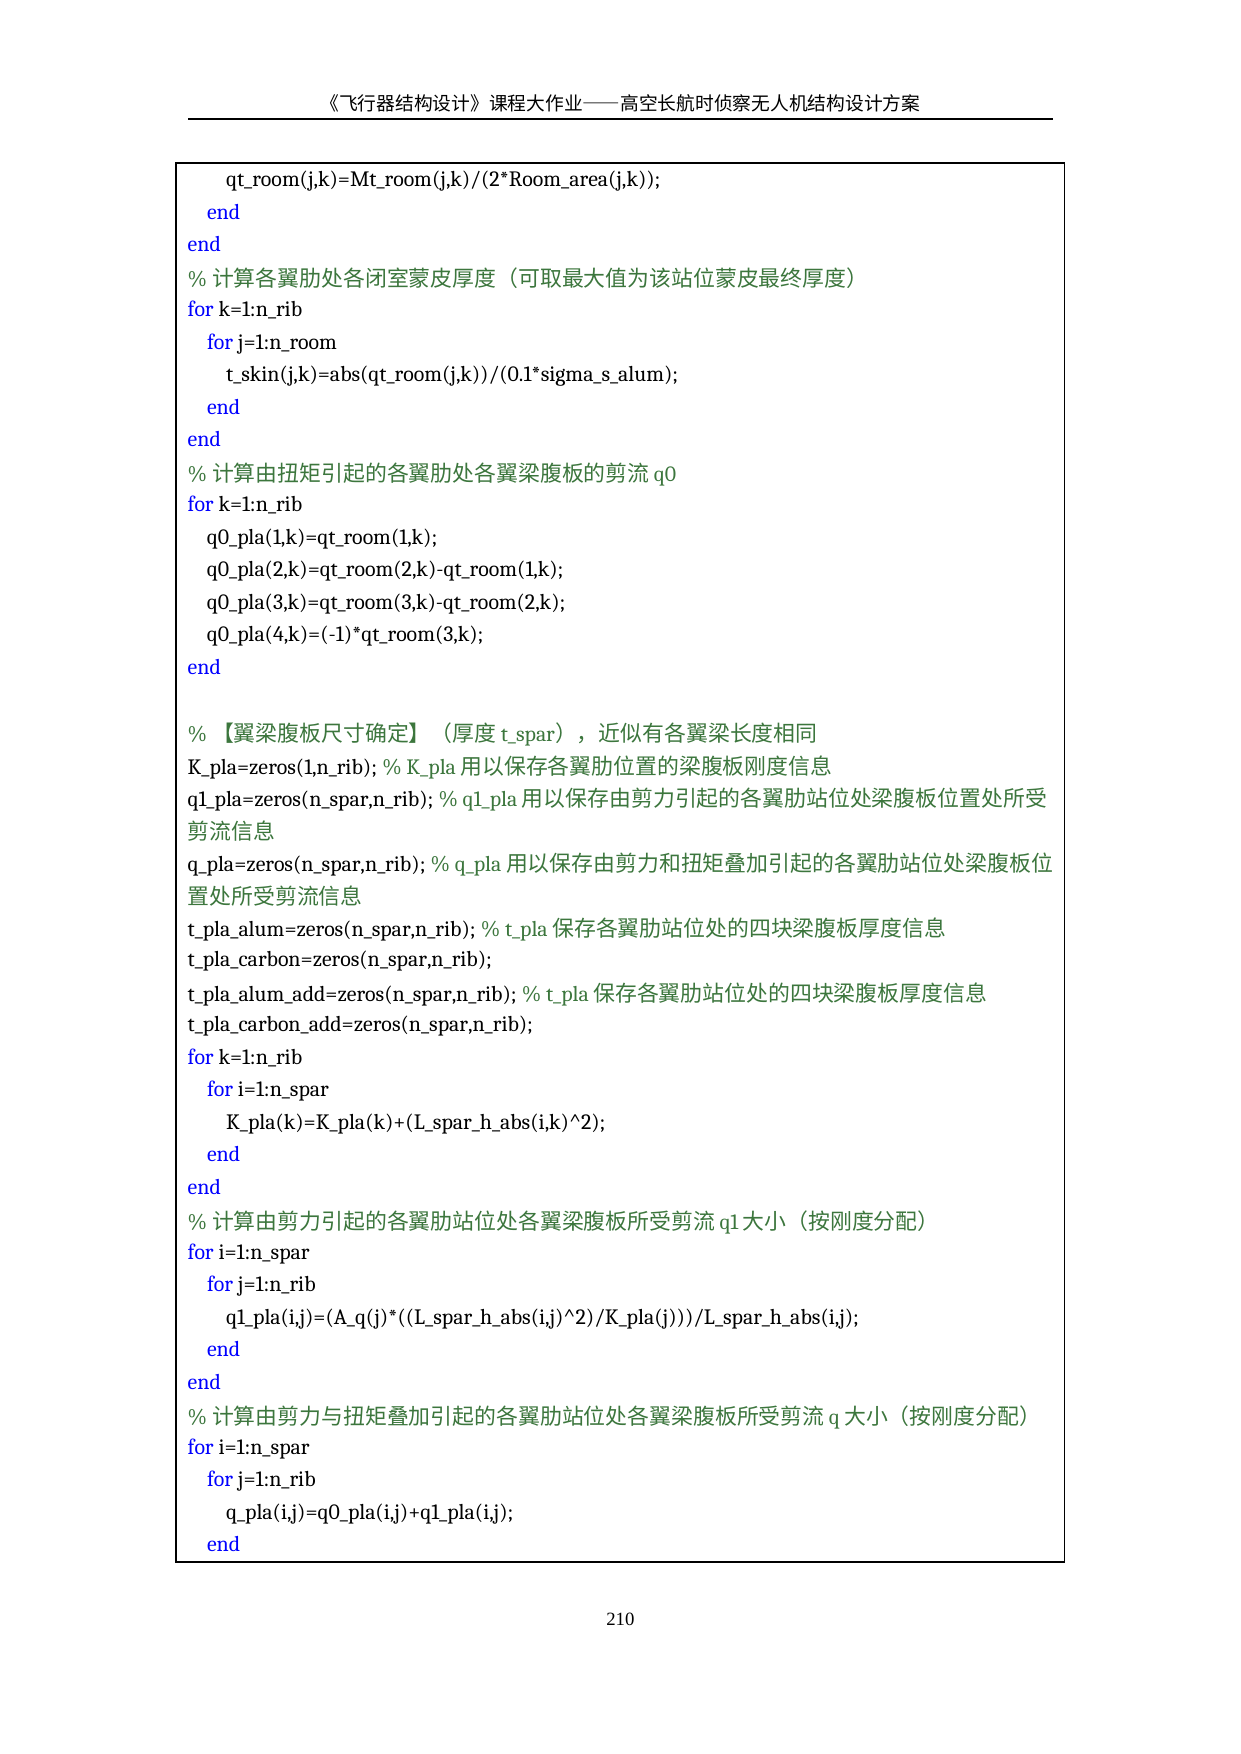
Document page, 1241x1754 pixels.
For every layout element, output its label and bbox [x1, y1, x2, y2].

table_cell [177, 164, 1064, 1561]
